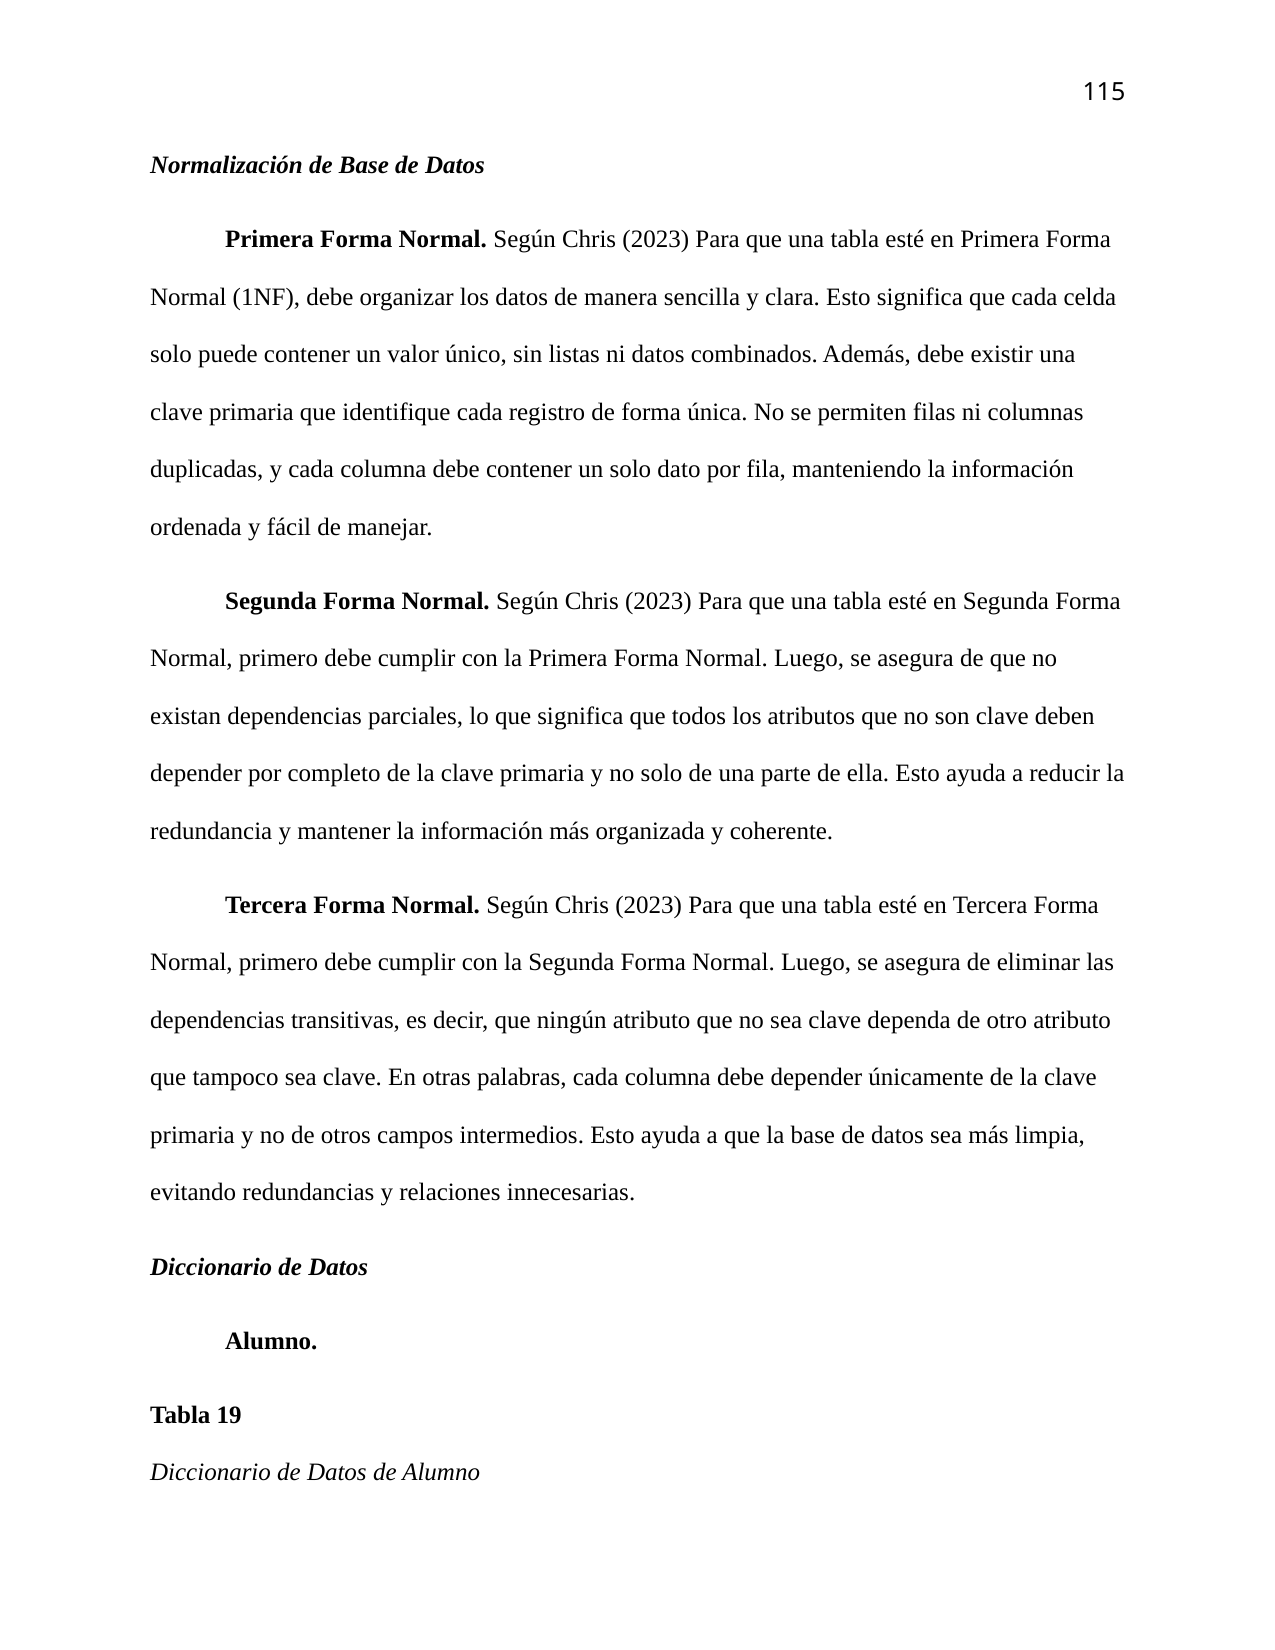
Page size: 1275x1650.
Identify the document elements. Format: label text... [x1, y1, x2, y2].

text Primera Forma Normal. Según Chris (2023) Para que una tabla esté en Primera Forma Normal (1NF), debe organizar los datos de manera sencilla y clara. Esto significa que cada celda solo puede contener un valor único, sin listas ni datos combinados. Además, debe existir una clave primaria que identifique cada registro de forma única. No se permiten filas ni columnas duplicadas, y cada columna debe contener un solo dato por fila, manteniendo la información ordenada y fácil de manejar. [150, 224, 1125, 540]
subtitle Normalización de Base de Datos [150, 150, 1125, 179]
subtitle Alumno. [150, 1326, 1125, 1354]
text Segunda Forma Normal. Según Chris (2023) Para que una tabla esté en Segunda Forma Normal, primero debe cumplir con la Primera Forma Normal. Luego, se asegura de que no existan dependencias parciales, lo que significa que todos los atributos que no son clave deben depender por completo de la clave primaria y no solo de una parte de ella. Esto ayuda a reducir la redundancia y mantener la información más organizada y coherente. [150, 586, 1125, 844]
subtitle Diccionario de Datos [150, 1252, 1125, 1280]
text Tercera Forma Normal. Según Chris (2023) Para que una tabla esté en Tercera Forma Normal, primero debe cumplir con la Segunda Forma Normal. Luego, se asegura de eliminar las dependencias transitivas, es decir, que ningún atributo que no sea clave dependa de otro atributo que tampoco sea clave. En otras palabras, cada columna debe depender únicamente de la clave primaria y no de otros campos intermedios. Esto ayuda a que la base de datos sea más limpia, evitando redundancias y relaciones innecesarias. [150, 890, 1125, 1206]
text Tabla 19 Diccionario de Datos de Alumno [150, 1400, 1125, 1486]
